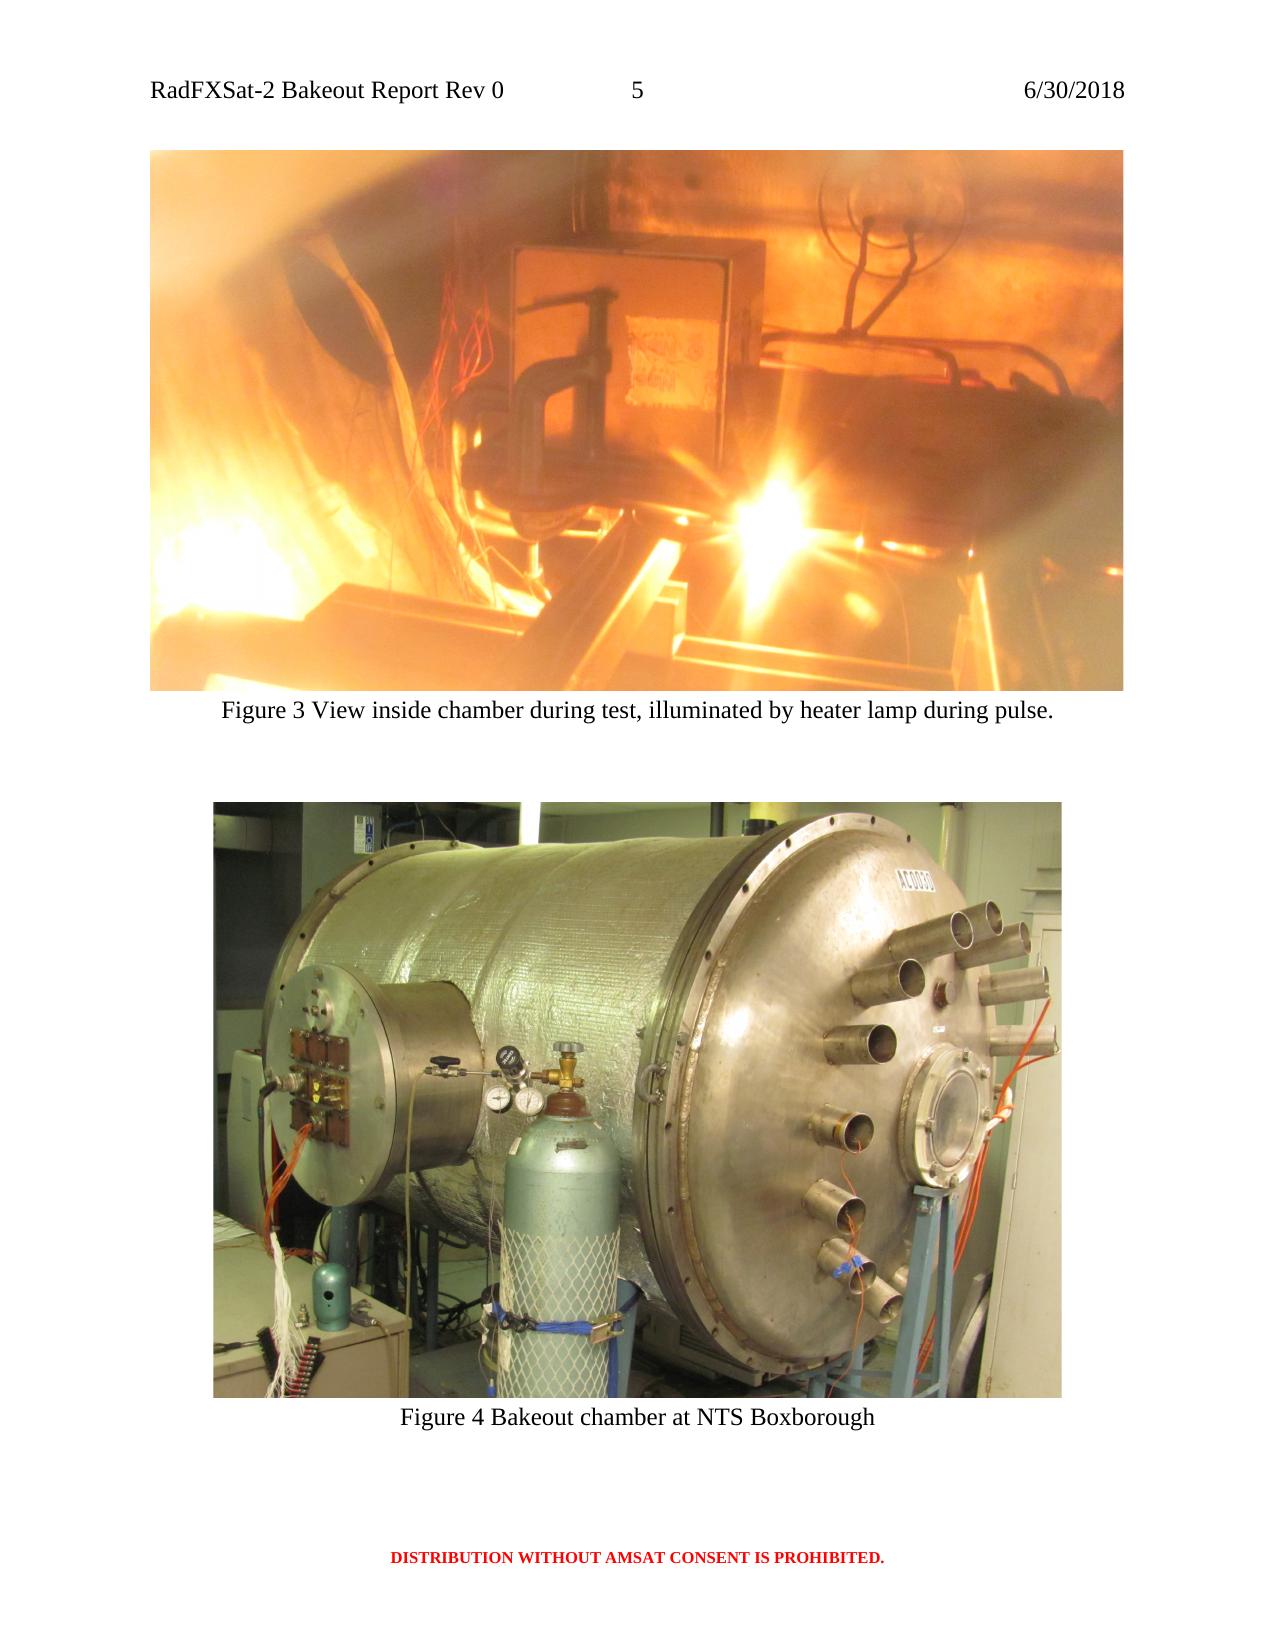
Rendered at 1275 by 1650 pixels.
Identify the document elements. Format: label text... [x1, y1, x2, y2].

picture [150, 150, 1124, 691]
text Figure 4 Bakeout chamber at NTS Boxborough [150, 1402, 1125, 1431]
text Figure 3 View inside chamber during test, illuminated by heater lamp during pulse. [150, 695, 1125, 724]
picture [213, 802, 1062, 1398]
